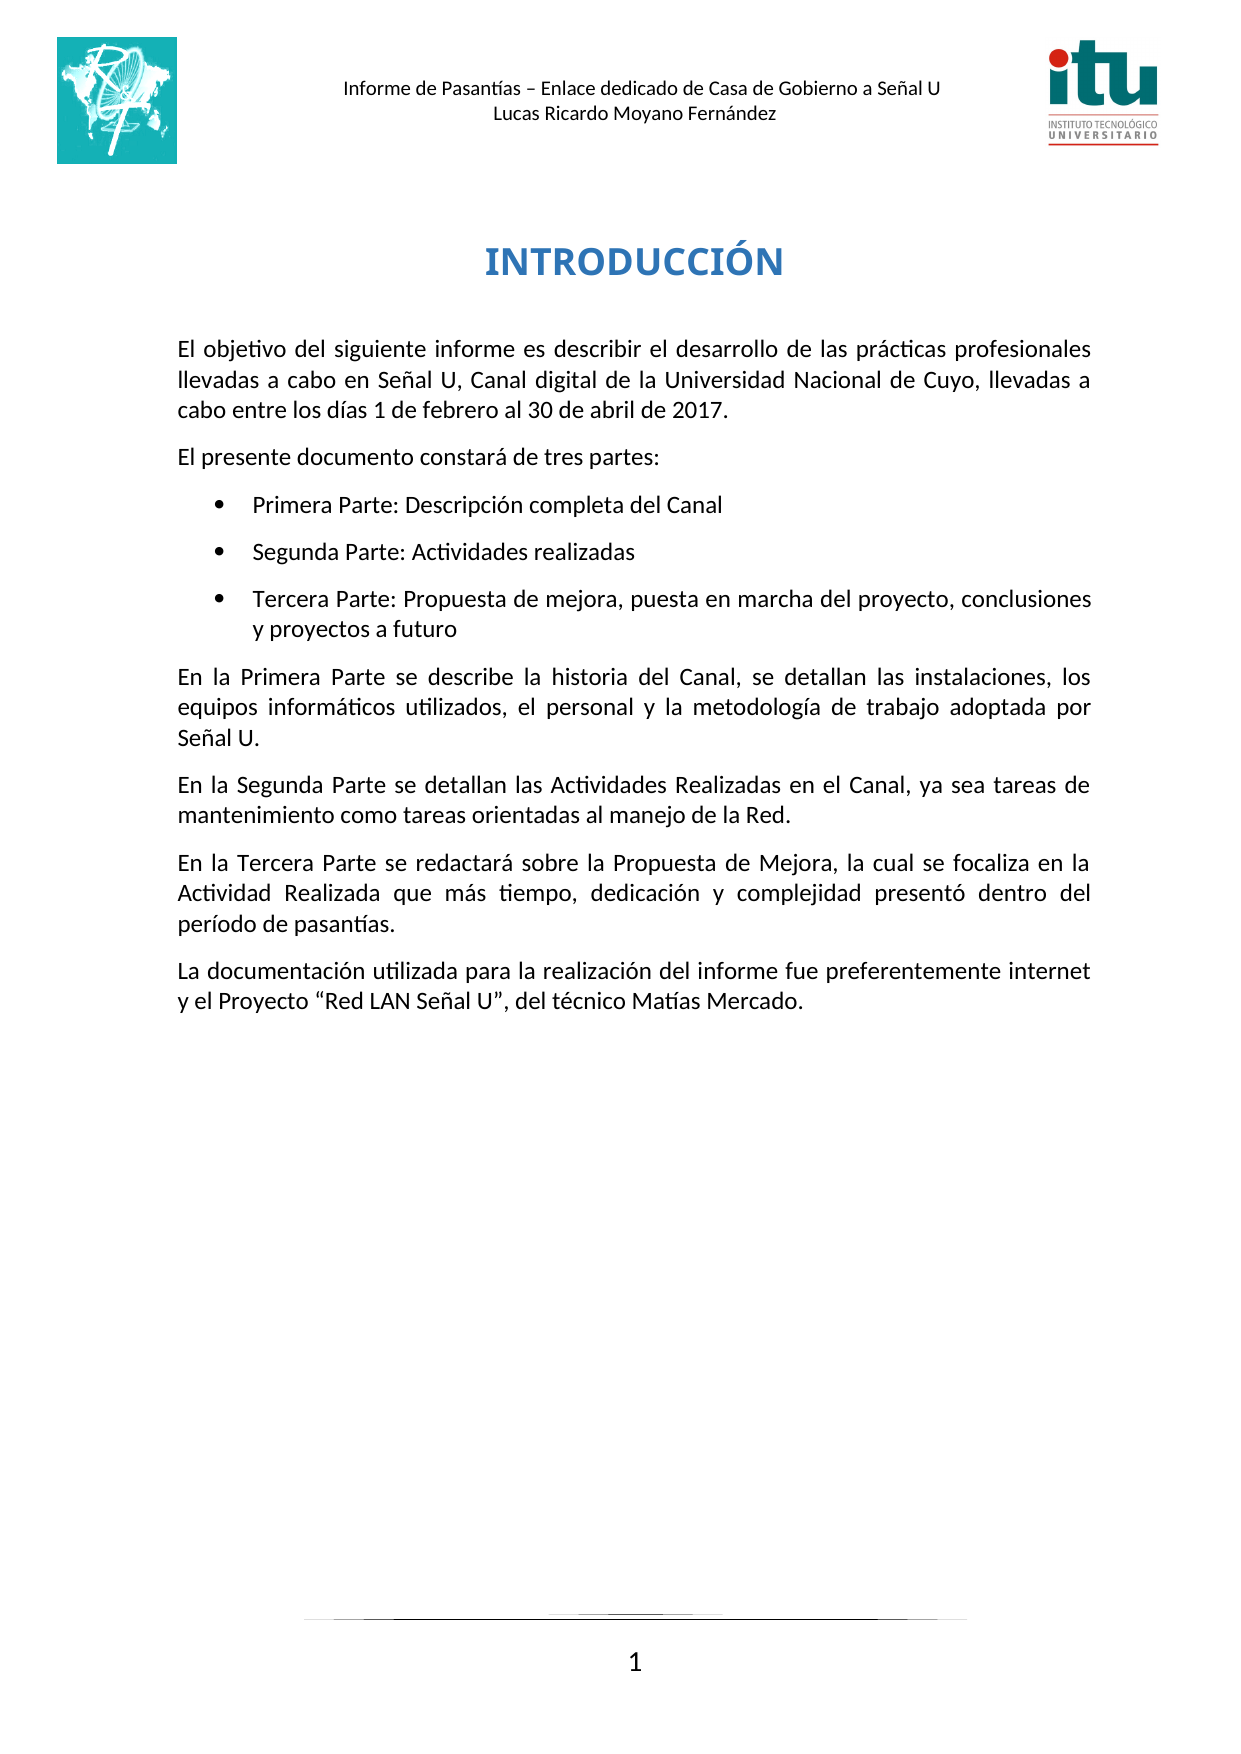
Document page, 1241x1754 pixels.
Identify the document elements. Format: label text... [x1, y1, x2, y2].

picture [57, 37, 177, 164]
text El objetivo del siguiente informe es describir el desarrollo de las prácticas profesionales llevadas a cabo en Señal U, Canal digital de la Universidad Nacional de Cuyo, llevadas a cabo entre los días 1 de febrero al 30 de abril de 2017. [177, 333, 1092, 425]
list Segunda Parte: Actividades realizadas [215, 536, 1092, 566]
text En la Tercera Parte se redactará sobre la Propuesta de Mejora, la cual se focaliza en la Actividad Realizada que más tiempo, dedicación y complejidad presentó dentro del período de pasantías. [177, 847, 1092, 938]
text En la Segunda Parte se detallan las Actividades Realizadas en el Canal, ya sea tareas de mantenimiento como tareas orientadas al manejo de la Red. [177, 769, 1092, 830]
text La documentación utilizada para la realización del informe fue preferentemente internet y el Proyecto “Red LAN Señal U”, del técnico Matías Mercado. [177, 955, 1092, 1016]
subtitle Introducción [177, 235, 1092, 286]
list Primera Parte: Descripción completa del Canal [215, 489, 1092, 519]
text En la Primera Parte se describe la historia del Canal, se detallan las instalaciones, los equipos informáticos utilizados, el personal y la metodología de trabajo adoptada por Señal U. [177, 661, 1092, 752]
picture [1045, 37, 1161, 148]
text El presente documento constará de tres partes: [177, 442, 1092, 472]
list Tercera Parte: Propuesta de mejora, puesta en marcha del proyecto, conclusiones y proyectos a futuro [215, 583, 1092, 644]
